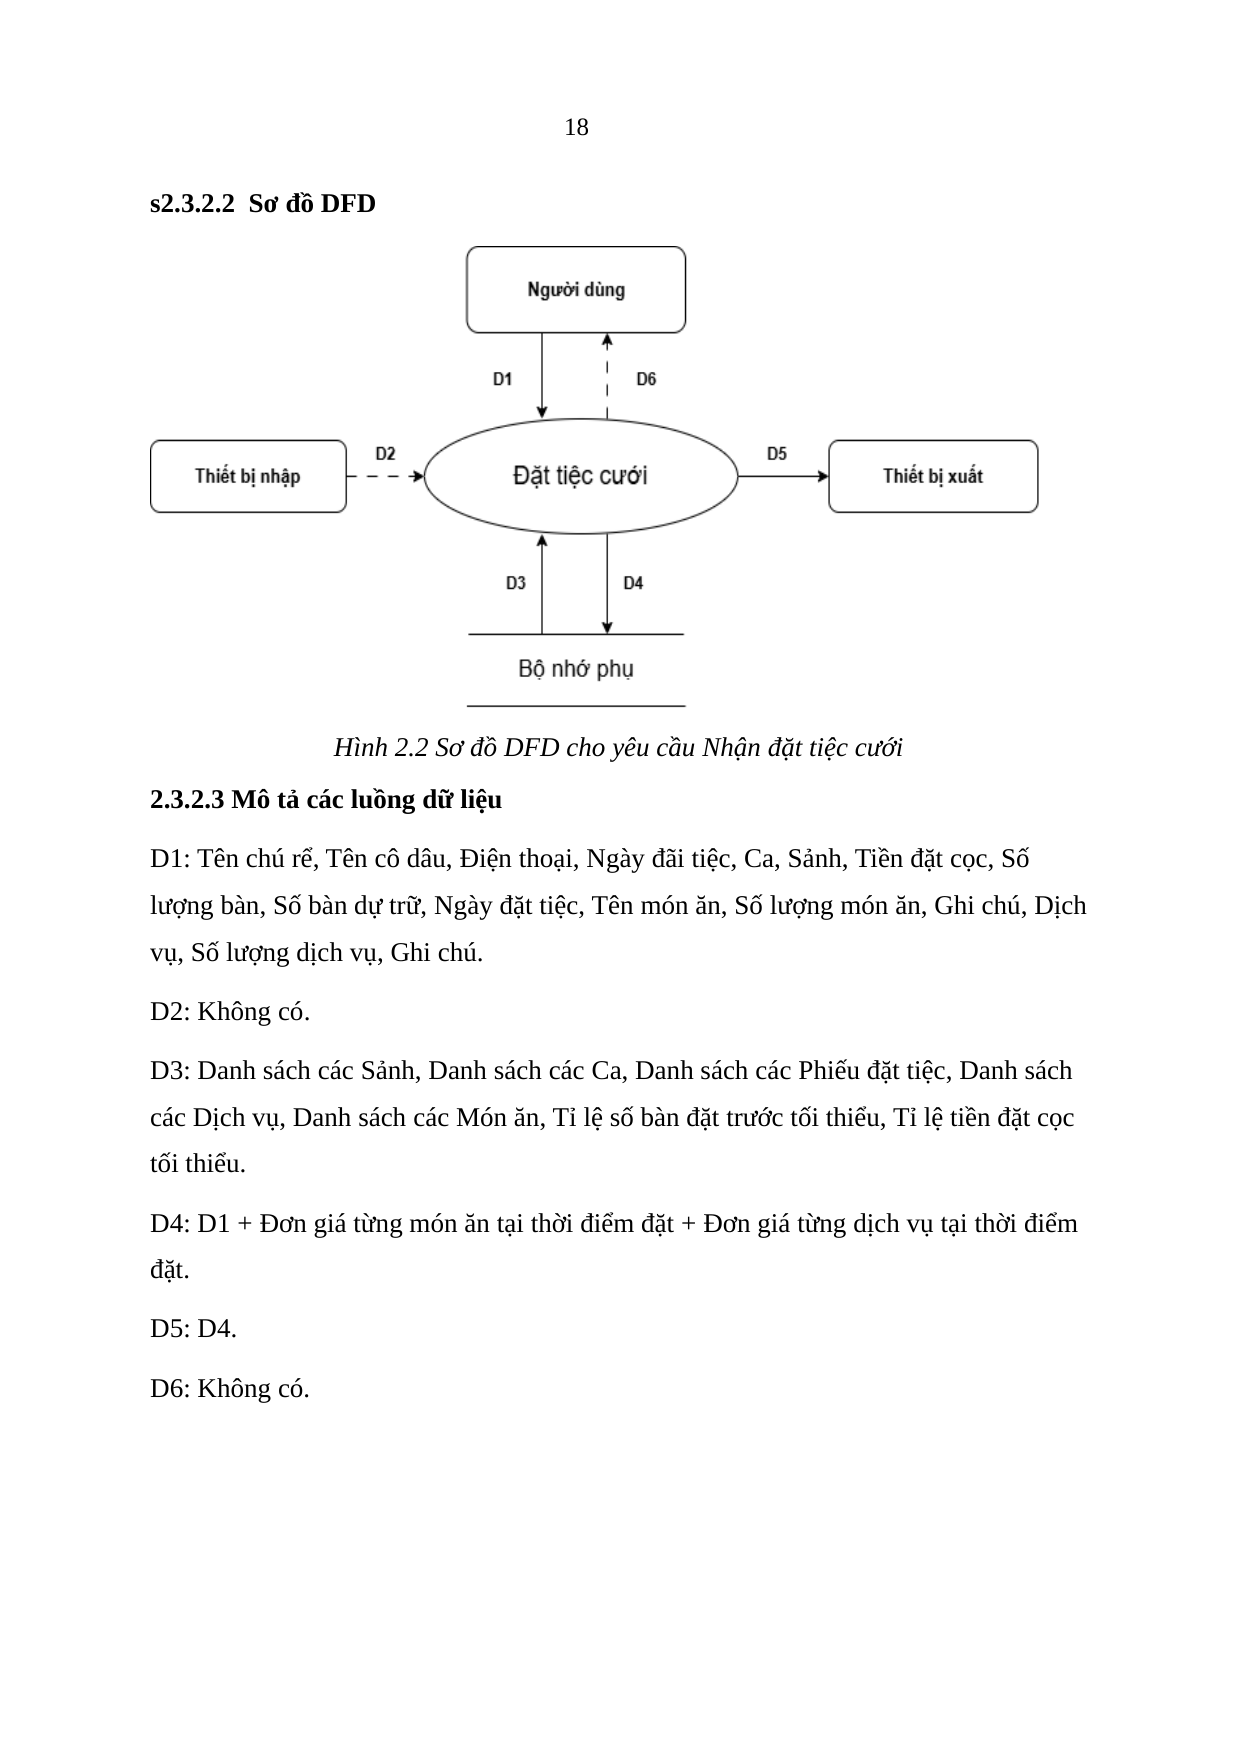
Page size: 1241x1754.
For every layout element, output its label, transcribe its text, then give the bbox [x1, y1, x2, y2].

picture [150, 246, 1039, 710]
text D1: Tên chú rể, Tên cô dâu, Điện thoại, Ngày đãi tiệc, Ca, Sảnh, Tiền đặt cọc, Số lượng bàn, Số bàn dự trữ, Ngày đặt tiệc, Tên món ăn, Số lượng món ăn, Ghi chú, Dịch vụ, Số lượng dịch vụ, Ghi chú. [150, 842, 1090, 967]
text D2: Không có. [150, 995, 1090, 1026]
text s2.3.2.2 Sơ đồ DFD [150, 187, 1090, 219]
text D6: Không có. [150, 1372, 1090, 1403]
text D4: D1 + Đơn giá từng món ăn tại thời điểm đặt + Đơn giá từng dịch vụ tại thời điểm đặt. [150, 1207, 1090, 1284]
text 2.3.2.3 Mô tả các luồng dữ liệu [150, 783, 1090, 814]
text D5: D4. [150, 1312, 1090, 1344]
text D3: Danh sách các Sảnh, Danh sách các Ca, Danh sách các Phiếu đặt tiệc, Danh sách các Dịch vụ, Danh sách các Món ăn, Tỉ lệ số bàn đặt trước tối thiểu, Tỉ lệ tiền đặt cọc tối thiểu. [150, 1054, 1090, 1179]
text Hình 2.2 Sơ đồ DFD cho yêu cầu Nhận đặt tiệc cưới [150, 731, 1090, 762]
